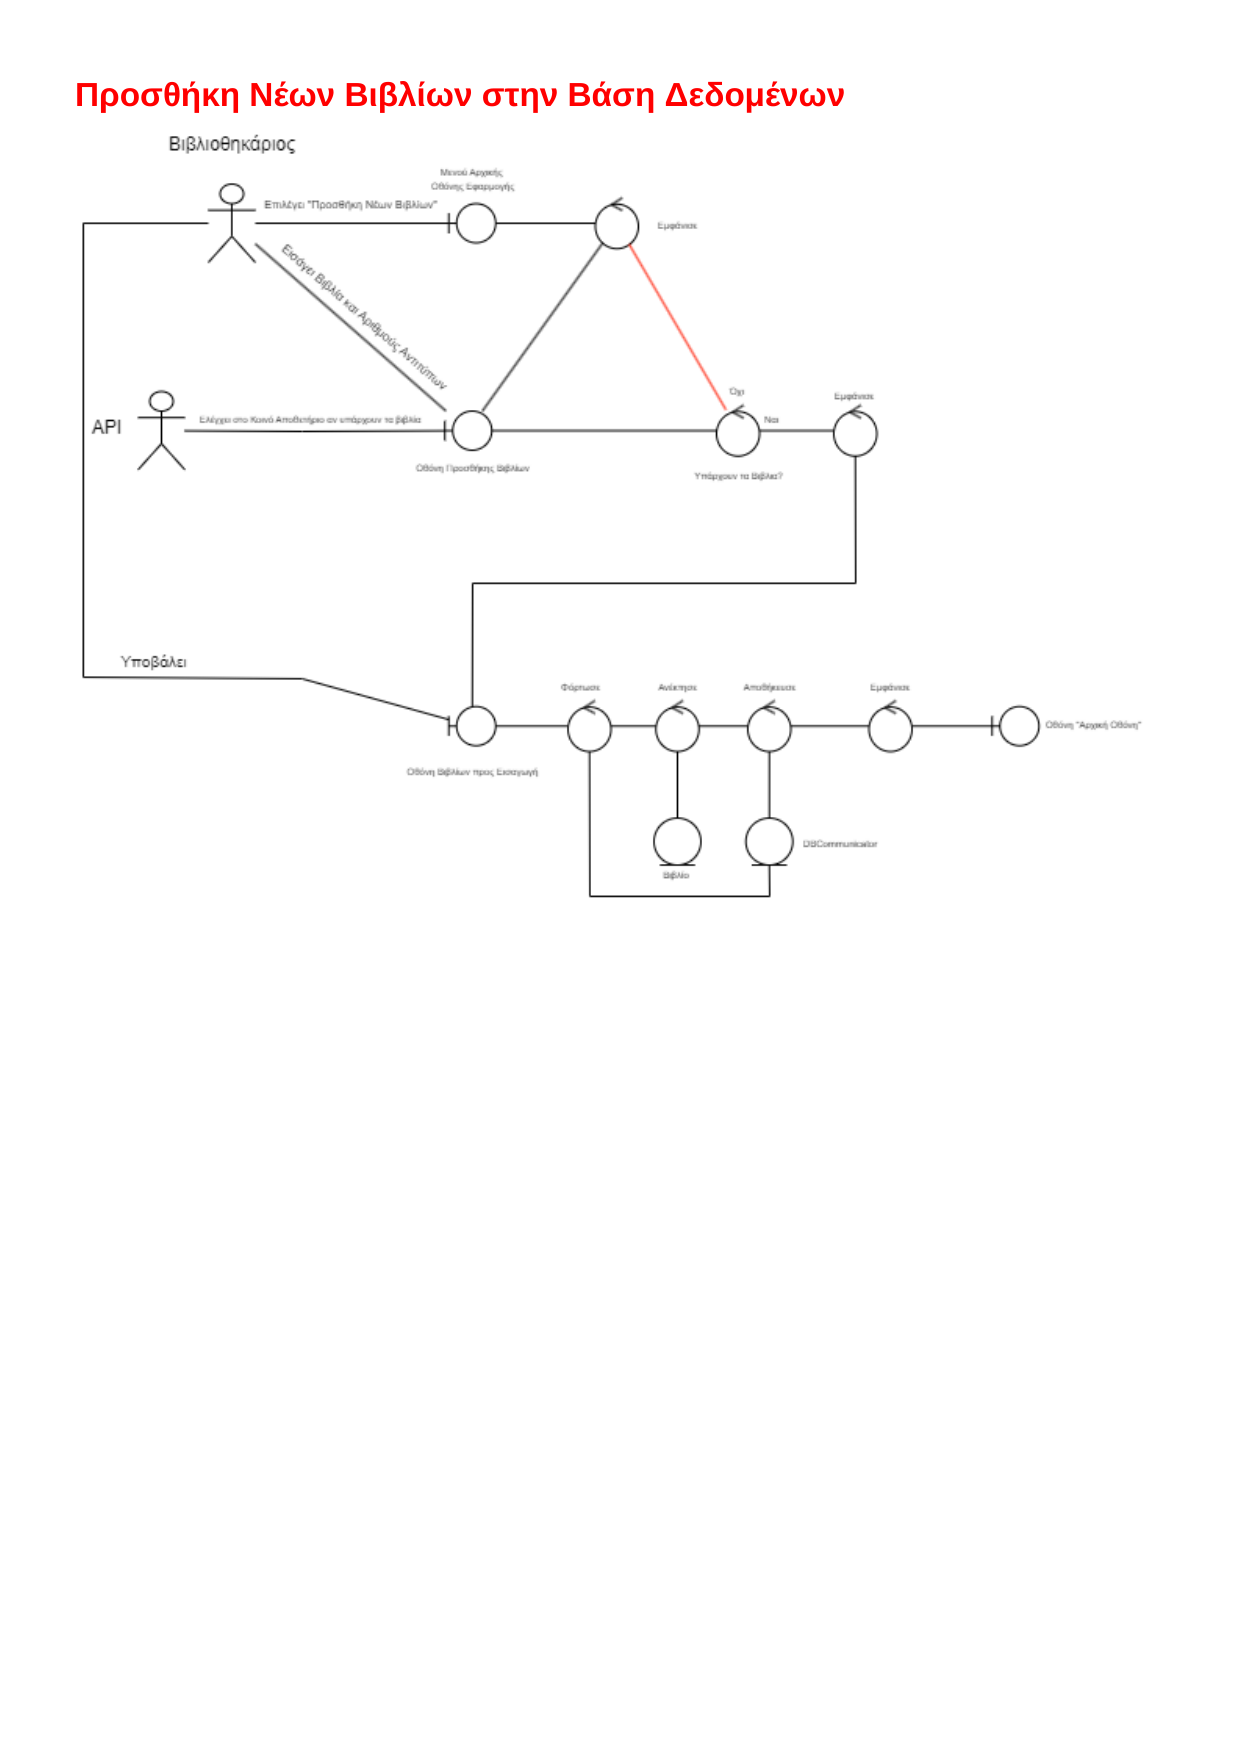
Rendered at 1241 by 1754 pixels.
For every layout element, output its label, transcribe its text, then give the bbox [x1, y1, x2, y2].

picture [75, 121, 1157, 899]
text Προσθήκη Νέων Βιβλίων στην Βάση Δεδομένων [75, 75, 1165, 113]
